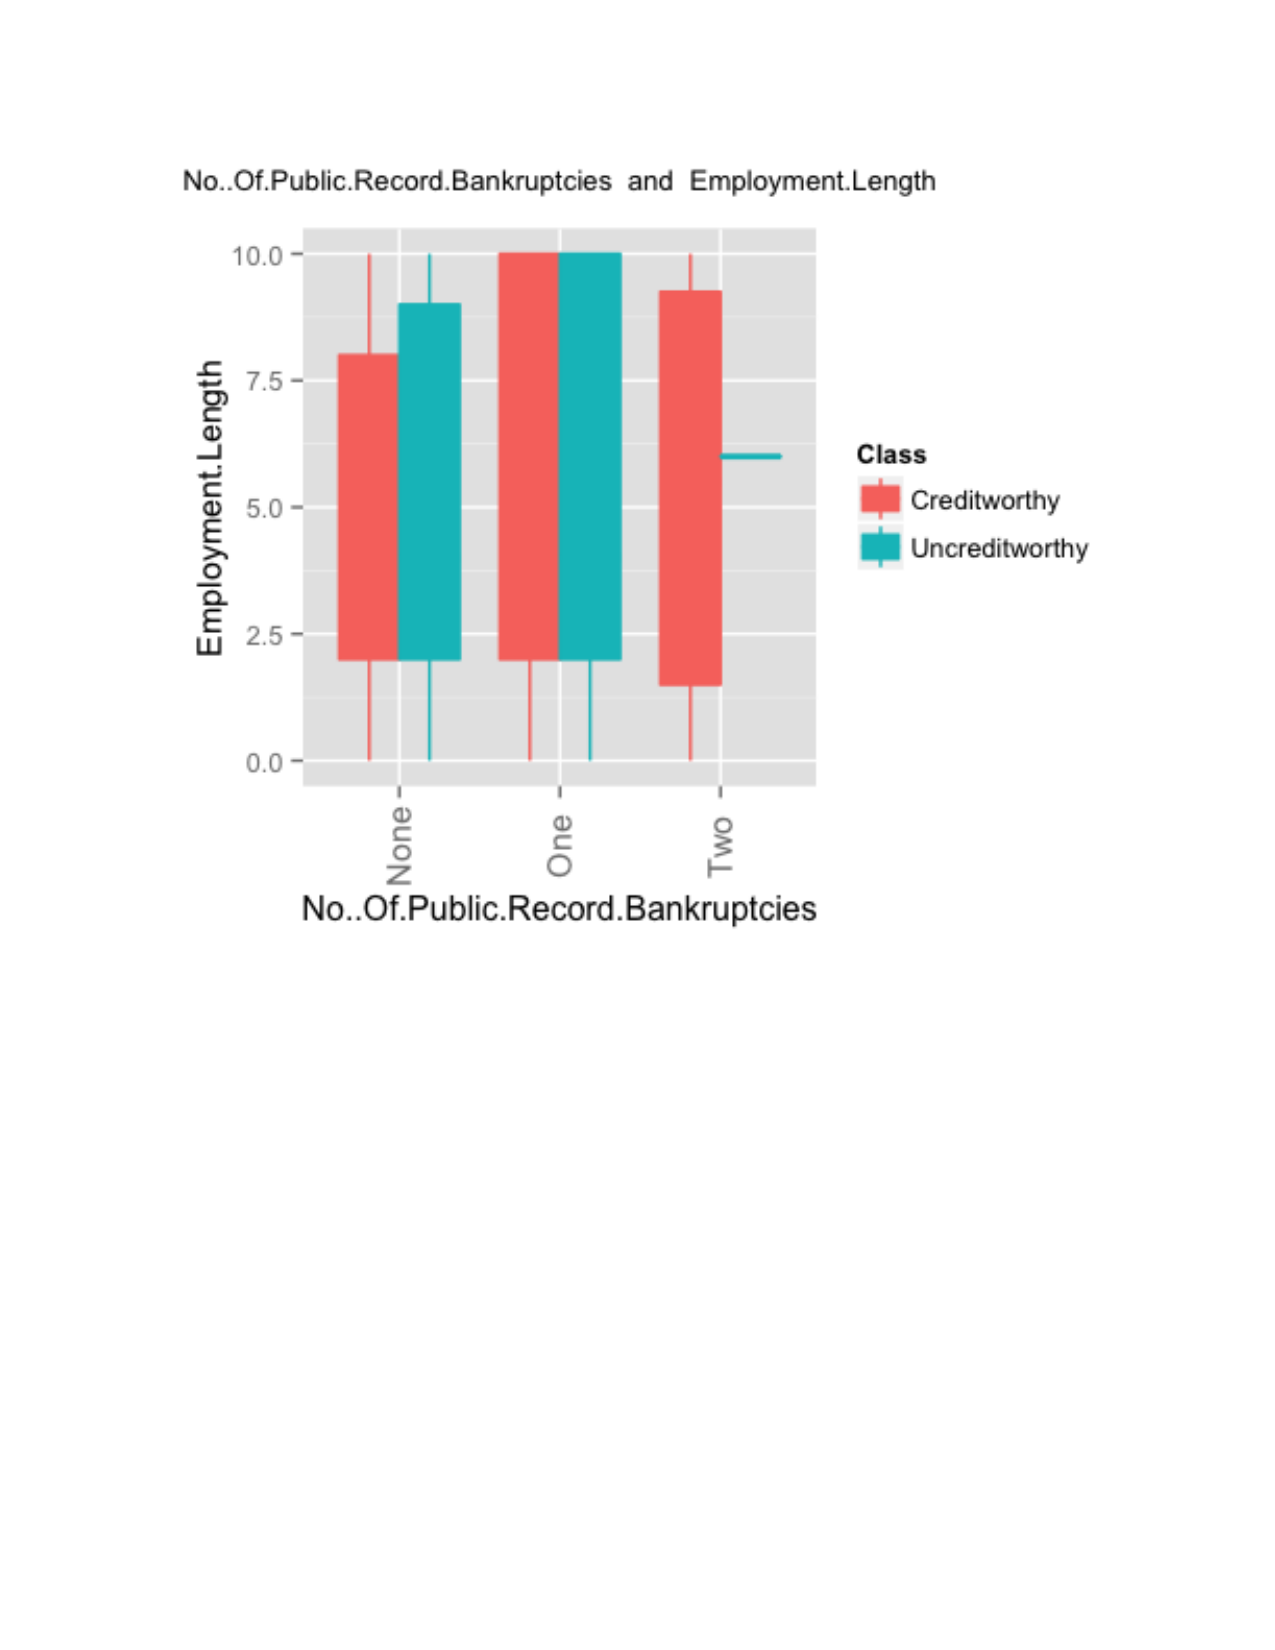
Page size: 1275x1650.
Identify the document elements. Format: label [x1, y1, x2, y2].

picture [168, 150, 1169, 950]
